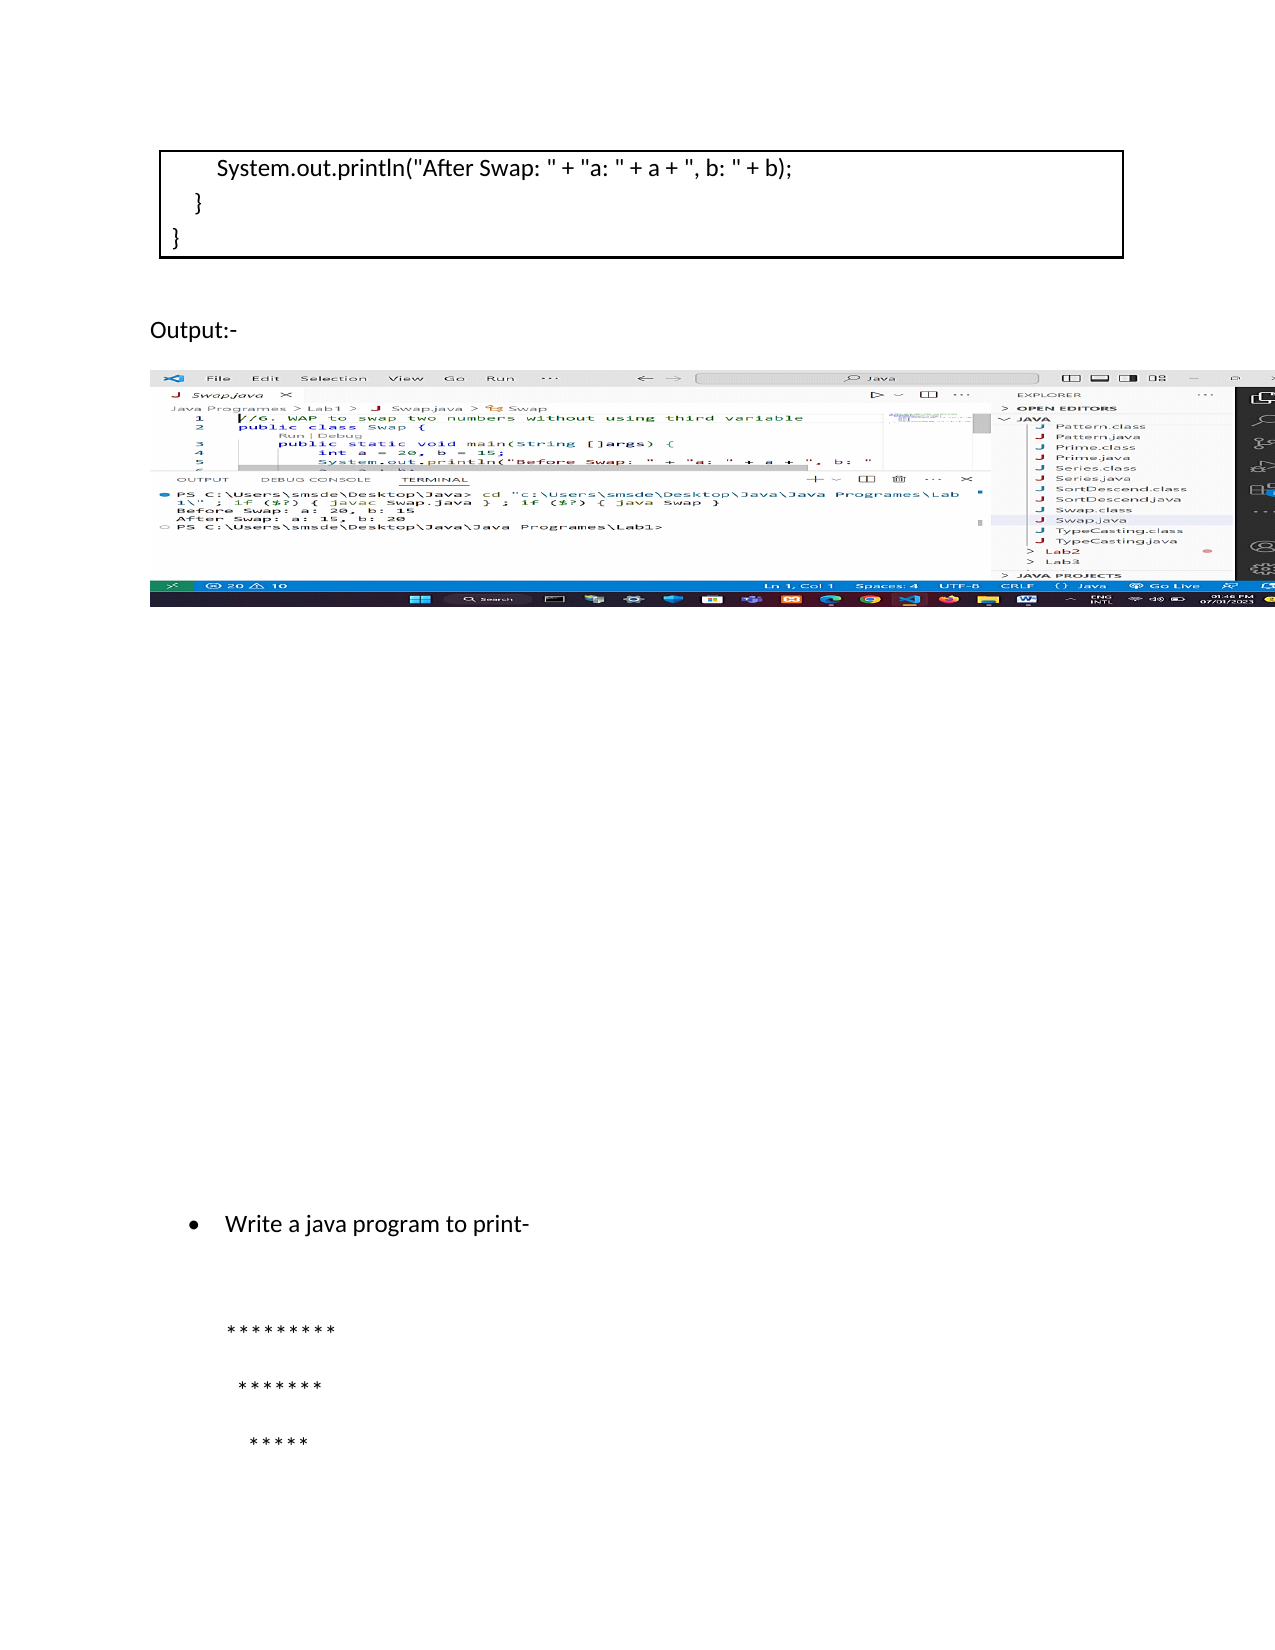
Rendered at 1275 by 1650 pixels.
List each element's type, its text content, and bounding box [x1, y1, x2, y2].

text ********* [225, 1319, 1125, 1350]
text ******* [225, 1375, 1125, 1406]
picture [150, 370, 1275, 607]
list Write a java program to print- [187, 1208, 1125, 1238]
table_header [161, 152, 1122, 256]
text Output:- [150, 314, 1125, 345]
text ***** [225, 1431, 1125, 1462]
